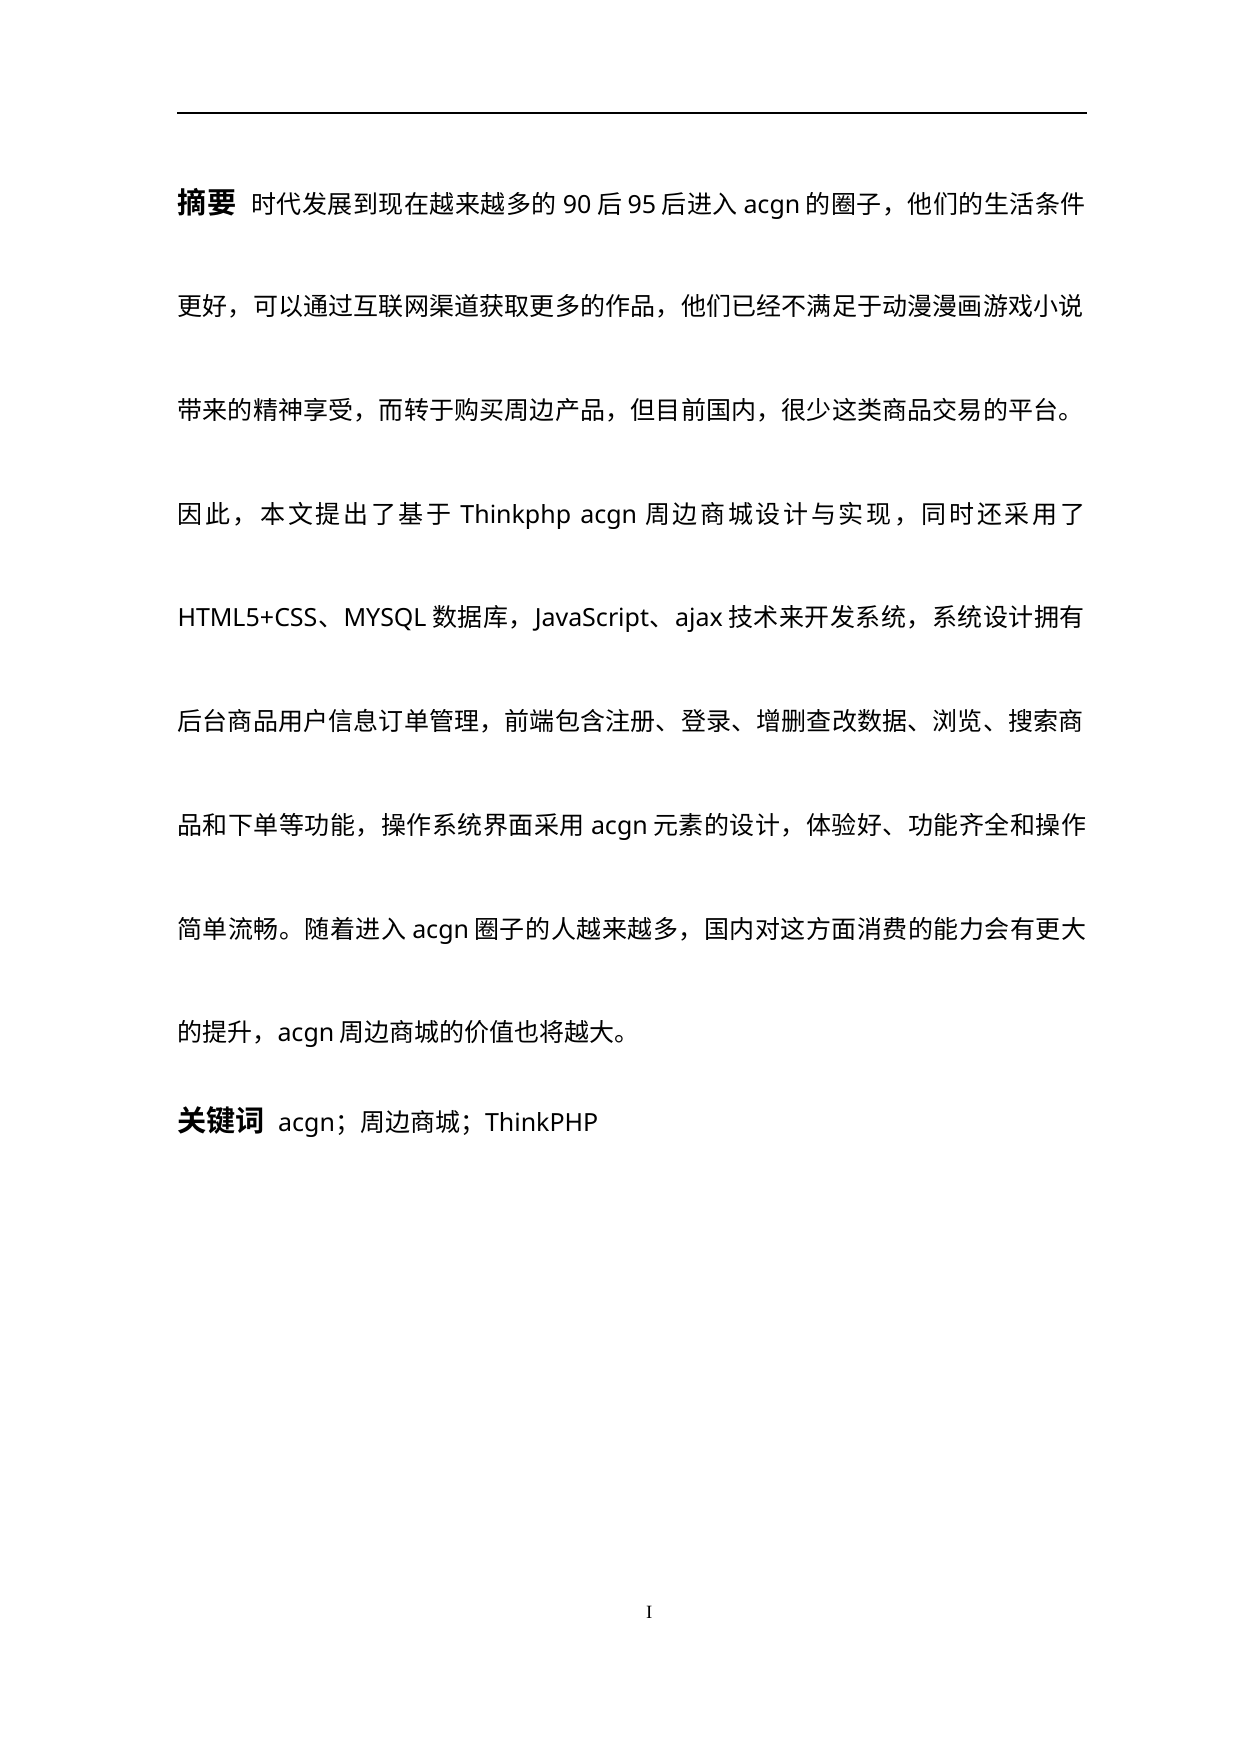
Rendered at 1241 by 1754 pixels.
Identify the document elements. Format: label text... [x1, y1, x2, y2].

text 关键词 acgn；周边商城；ThinkPHP [177, 1084, 1087, 1153]
text 摘要 时代发展到现在越来越多的90后95后进入acgn的圈子，他们的生活条件更好，可以通过互联网渠道获取更多的作品，他们已经不满足于动漫漫画游戏小说带来的精神享受，而转于购买周边产品，但目前国内，很少这类商品交易的平台。因此，本文提出了基于Thinkphp acgn周边商城设计与实现，同时还采用了HTML5+CSS、MYSQL数据库，JavaScript、ajax技术来开发系统，系统设计拥有后台商品用户信息订单管理，前端包含注册、登录、增删查改数据、浏览、搜索商品和下单等功能，操作系统界面采用acgn元素的设计，体验好、功能齐全和操作简单流畅。随着进入acgn圈子的人越来越多，国内对这方面消费的能力会有更大的提升，acgn周边商城的价值也将越大。 [177, 166, 1087, 1066]
